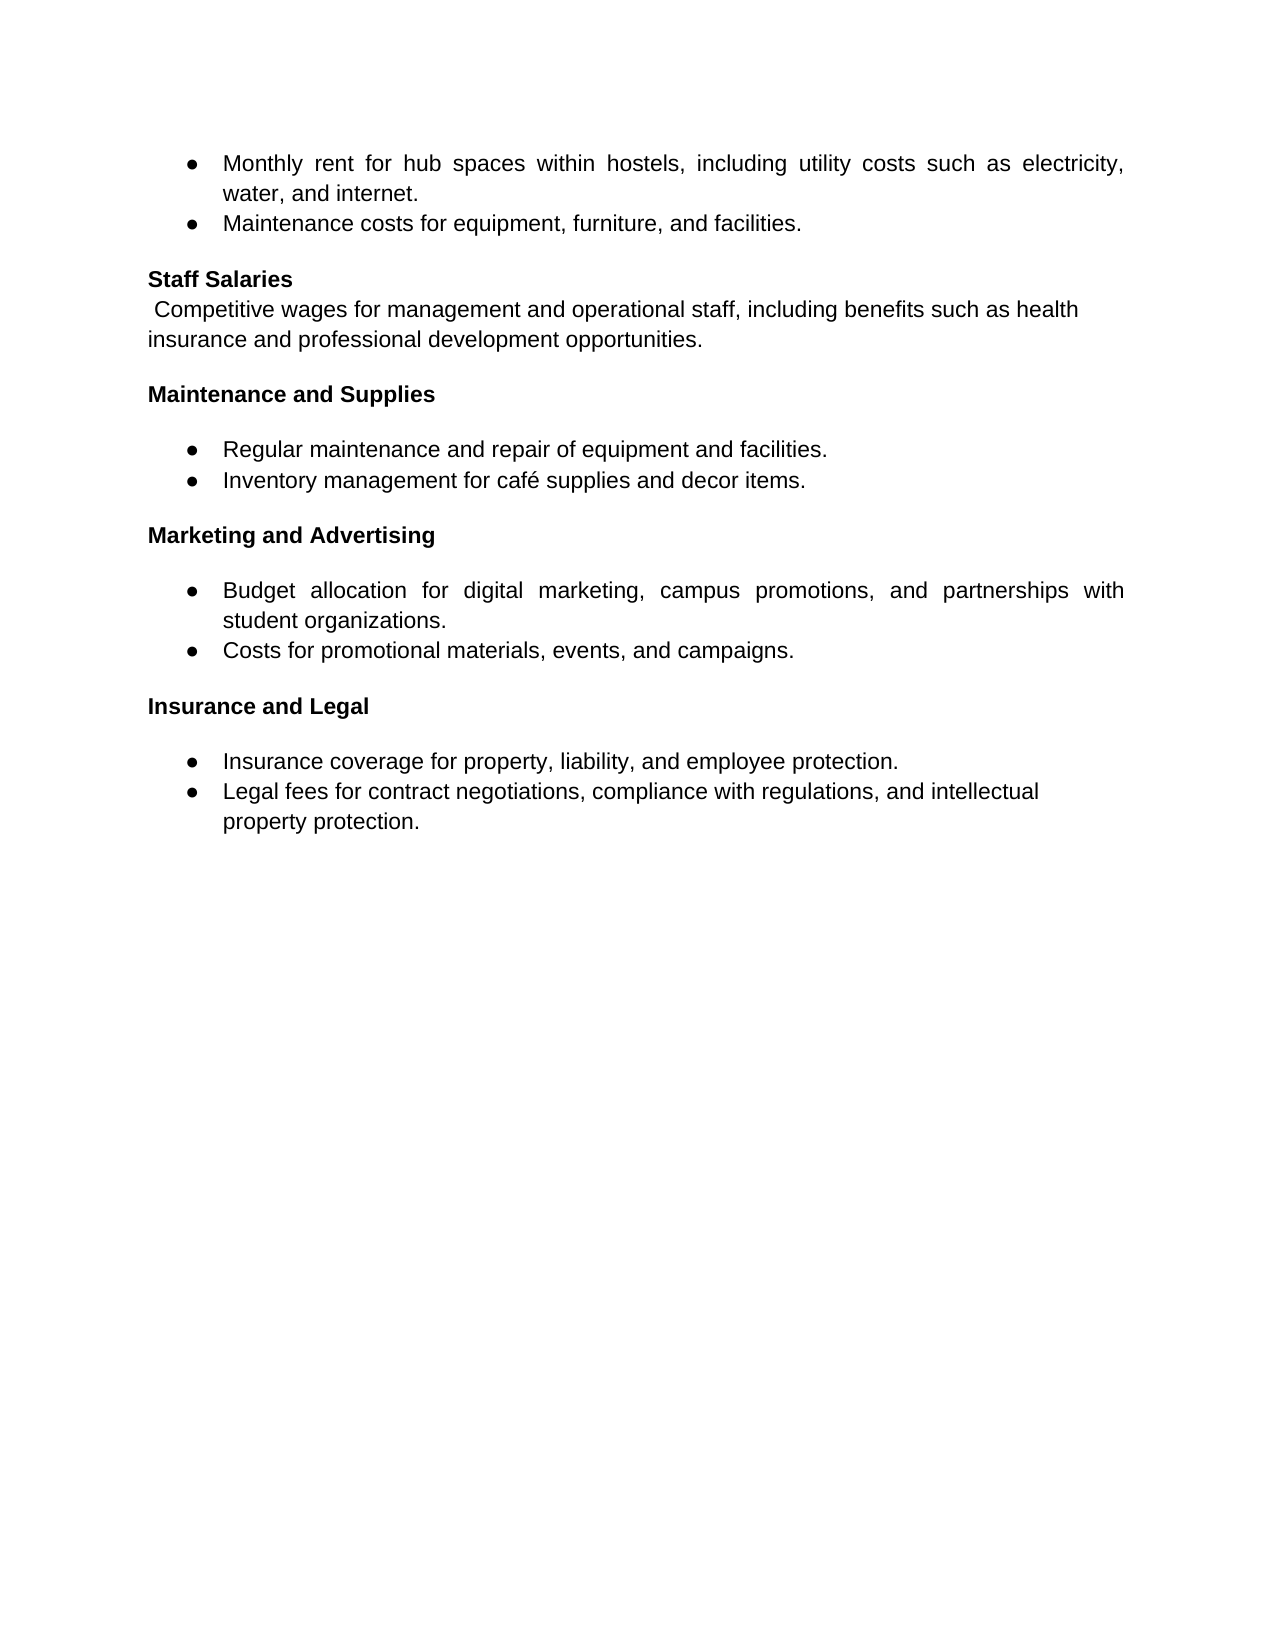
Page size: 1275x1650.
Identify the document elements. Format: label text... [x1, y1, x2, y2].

list Regular maintenance and repair of equipment and facilities. [185, 436, 1125, 463]
list Monthly rent for hub spaces within hostels, including utility costs such as electricity, water, and internet. [185, 150, 1125, 207]
list Inventory management for café supplies and decor items. [185, 467, 1125, 493]
list Budget allocation for digital marketing, campus promotions, and partnerships with student organizations. [185, 577, 1125, 634]
text Insurance and Legal [148, 693, 1125, 719]
text Maintenance and Supplies [148, 381, 1125, 408]
list Insurance coverage for property, liability, and employee protection. [185, 748, 1125, 774]
text Staff Salaries Competitive wages for management and operational staff, including benefits such as health insurance and professional development opportunities. [148, 266, 1125, 352]
list Costs for promotional materials, events, and campaigns. [185, 637, 1125, 664]
list Legal fees for contract negotiations, compliance with regulations, and intellectual property protection. [185, 778, 1125, 835]
text Marketing and Advertising [148, 522, 1125, 548]
list Maintenance costs for equipment, furniture, and facilities. [185, 210, 1125, 237]
